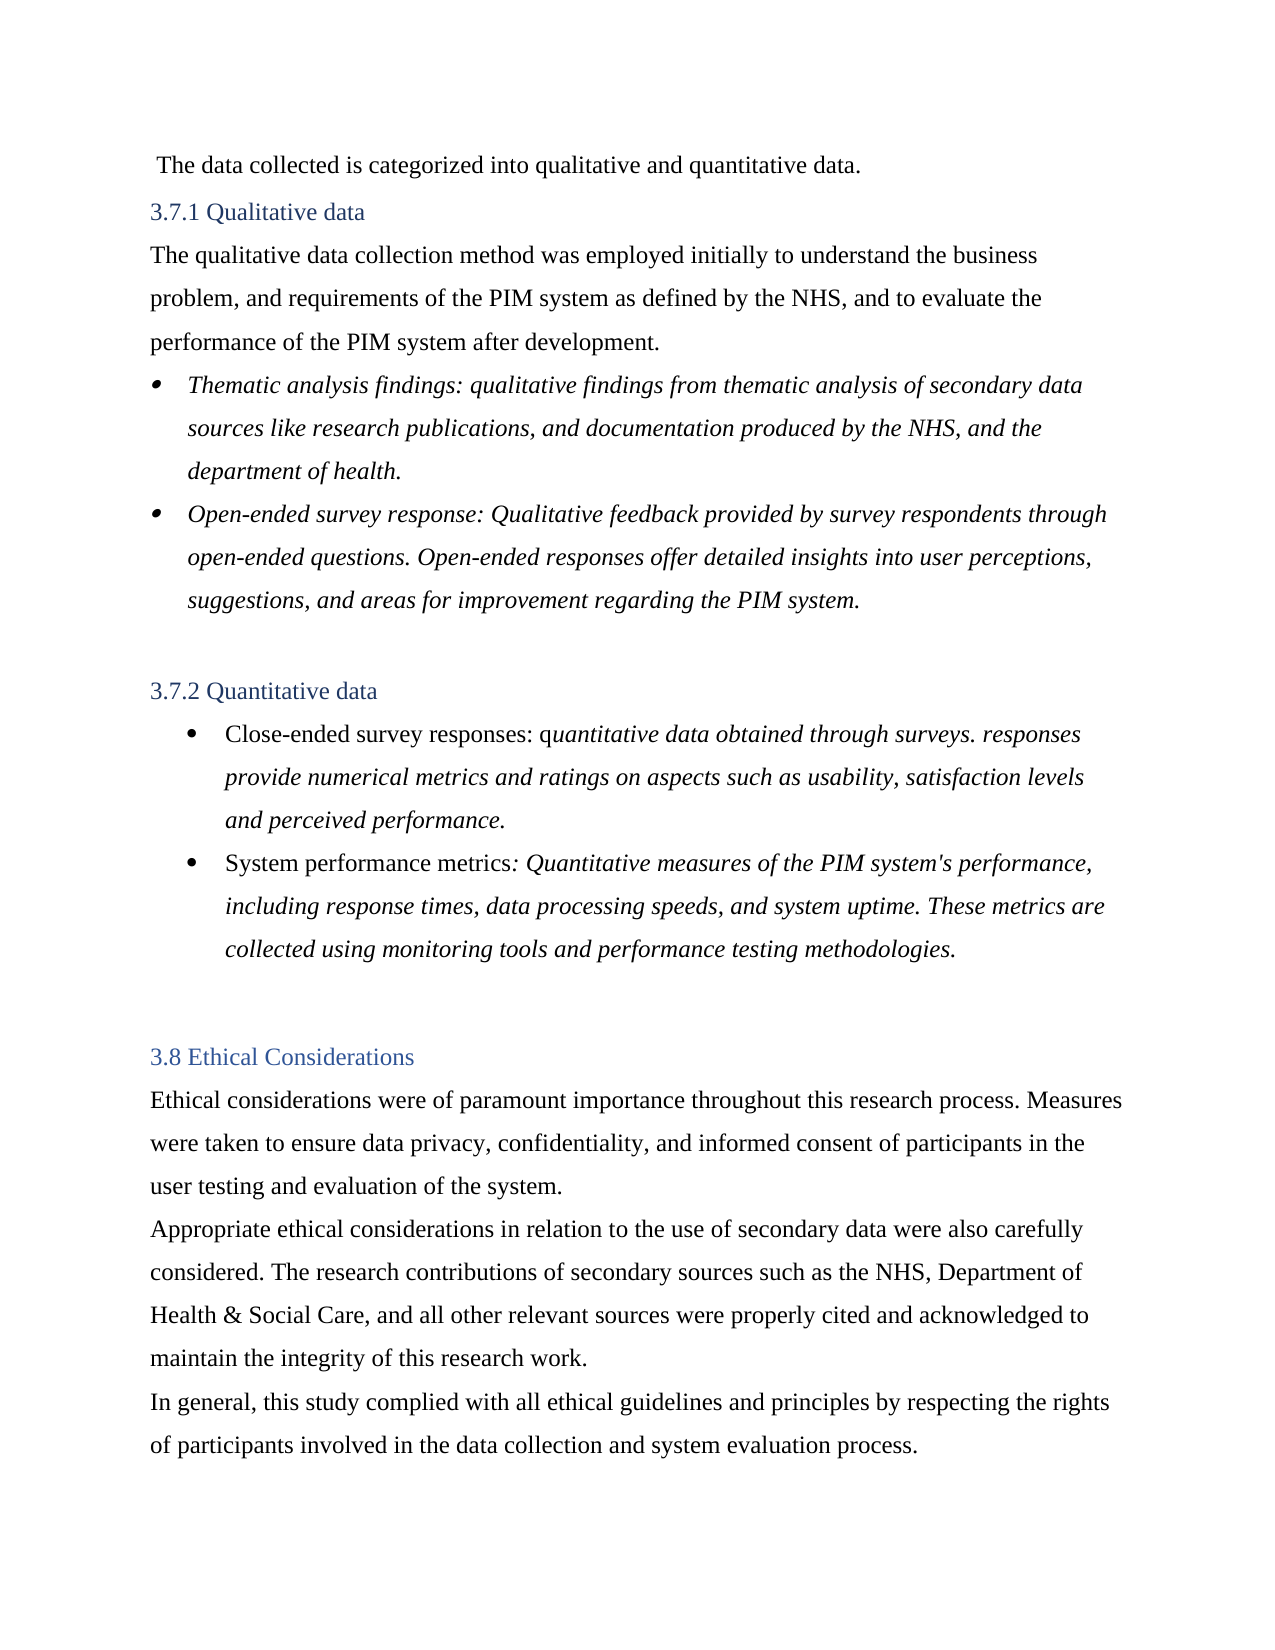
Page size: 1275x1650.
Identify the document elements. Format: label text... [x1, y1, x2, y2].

list System performance metrics: Quantitative measures of the PIM system's performance, including response times, data processing speeds, and system uptime. These metrics are collected using monitoring tools and performance testing methodologies. [187, 848, 1125, 963]
subtitle 3.8 Ethical Considerations [150, 1042, 1125, 1070]
subtitle 3.7.1 Qualitative data [150, 197, 1125, 226]
list Open-ended survey response: Qualitative feedback provided by survey respondents through open-ended questions. Open-ended responses offer detailed insights into user perceptions, suggestions, and areas for improvement regarding the PIM system. [150, 499, 1125, 614]
text Ethical considerations were of paramount importance throughout this research process. Measures were taken to ensure data privacy, confidentiality, and informed consent of participants in the user testing and evaluation of the system. [150, 1085, 1125, 1200]
text In general, this study complied with all ethical guidelines and principles by respecting the rights of participants involved in the data collection and system evaluation process. [150, 1387, 1125, 1458]
subtitle 3.7.2 Quantitative data [150, 676, 1125, 704]
text The data collected is categorized into qualitative and quantitative data. [150, 150, 1125, 179]
list Close-ended survey responses: quantitative data obtained through surveys. responses provide numerical metrics and ratings on aspects such as usability, satisfaction levels and perceived performance. [187, 719, 1125, 834]
text The qualitative data collection method was employed initially to understand the business problem, and requirements of the PIM system as defined by the NHS, and to evaluate the performance of the PIM system after development. [150, 240, 1125, 355]
text Appropriate ethical considerations in relation to the use of secondary data were also carefully considered. The research contributions of secondary sources such as the NHS, Department of Health & Social Care, and all other relevant sources were properly cited and acknowledged to maintain the integrity of this research work. [150, 1214, 1125, 1372]
list Thematic analysis findings: qualitative findings from thematic analysis of secondary data sources like research publications, and documentation produced by the NHS, and the department of health. [150, 370, 1125, 485]
